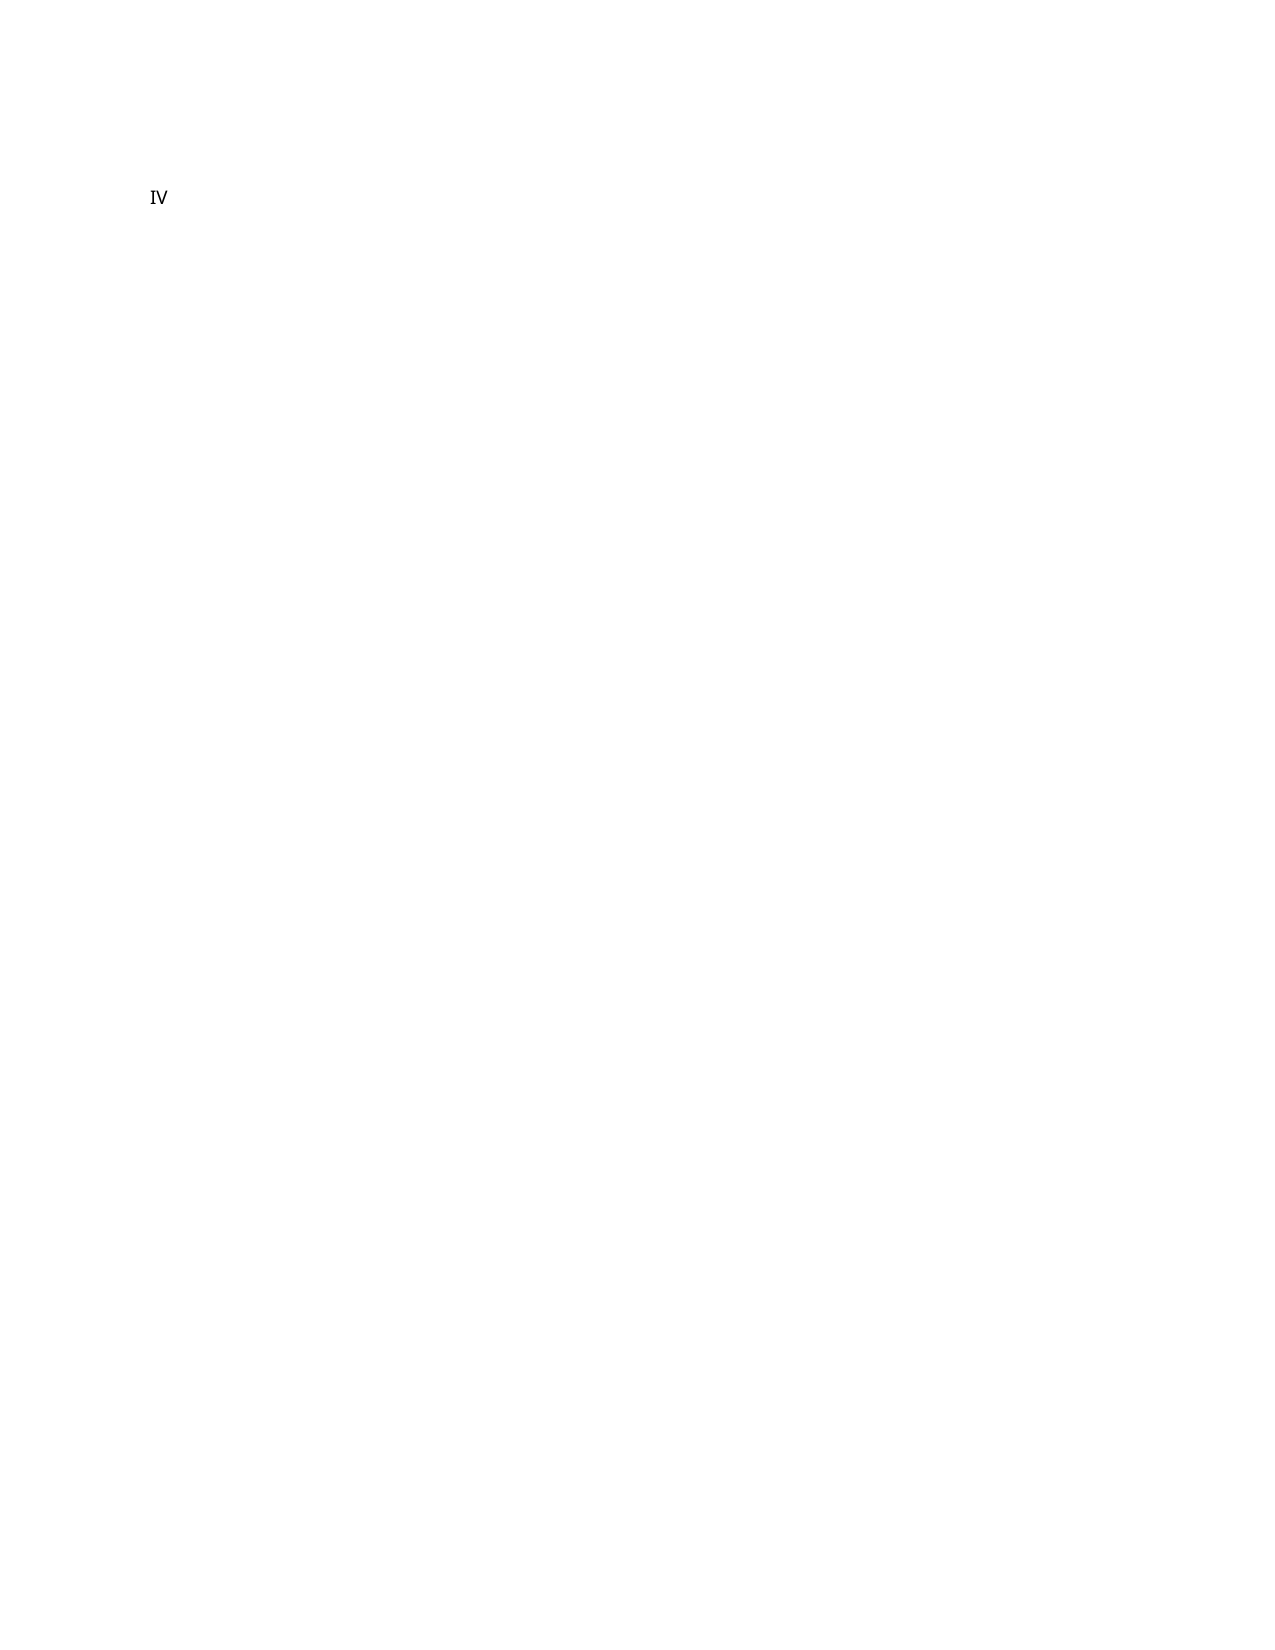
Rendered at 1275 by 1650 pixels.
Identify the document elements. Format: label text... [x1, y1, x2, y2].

text IV [150, 184, 1031, 209]
